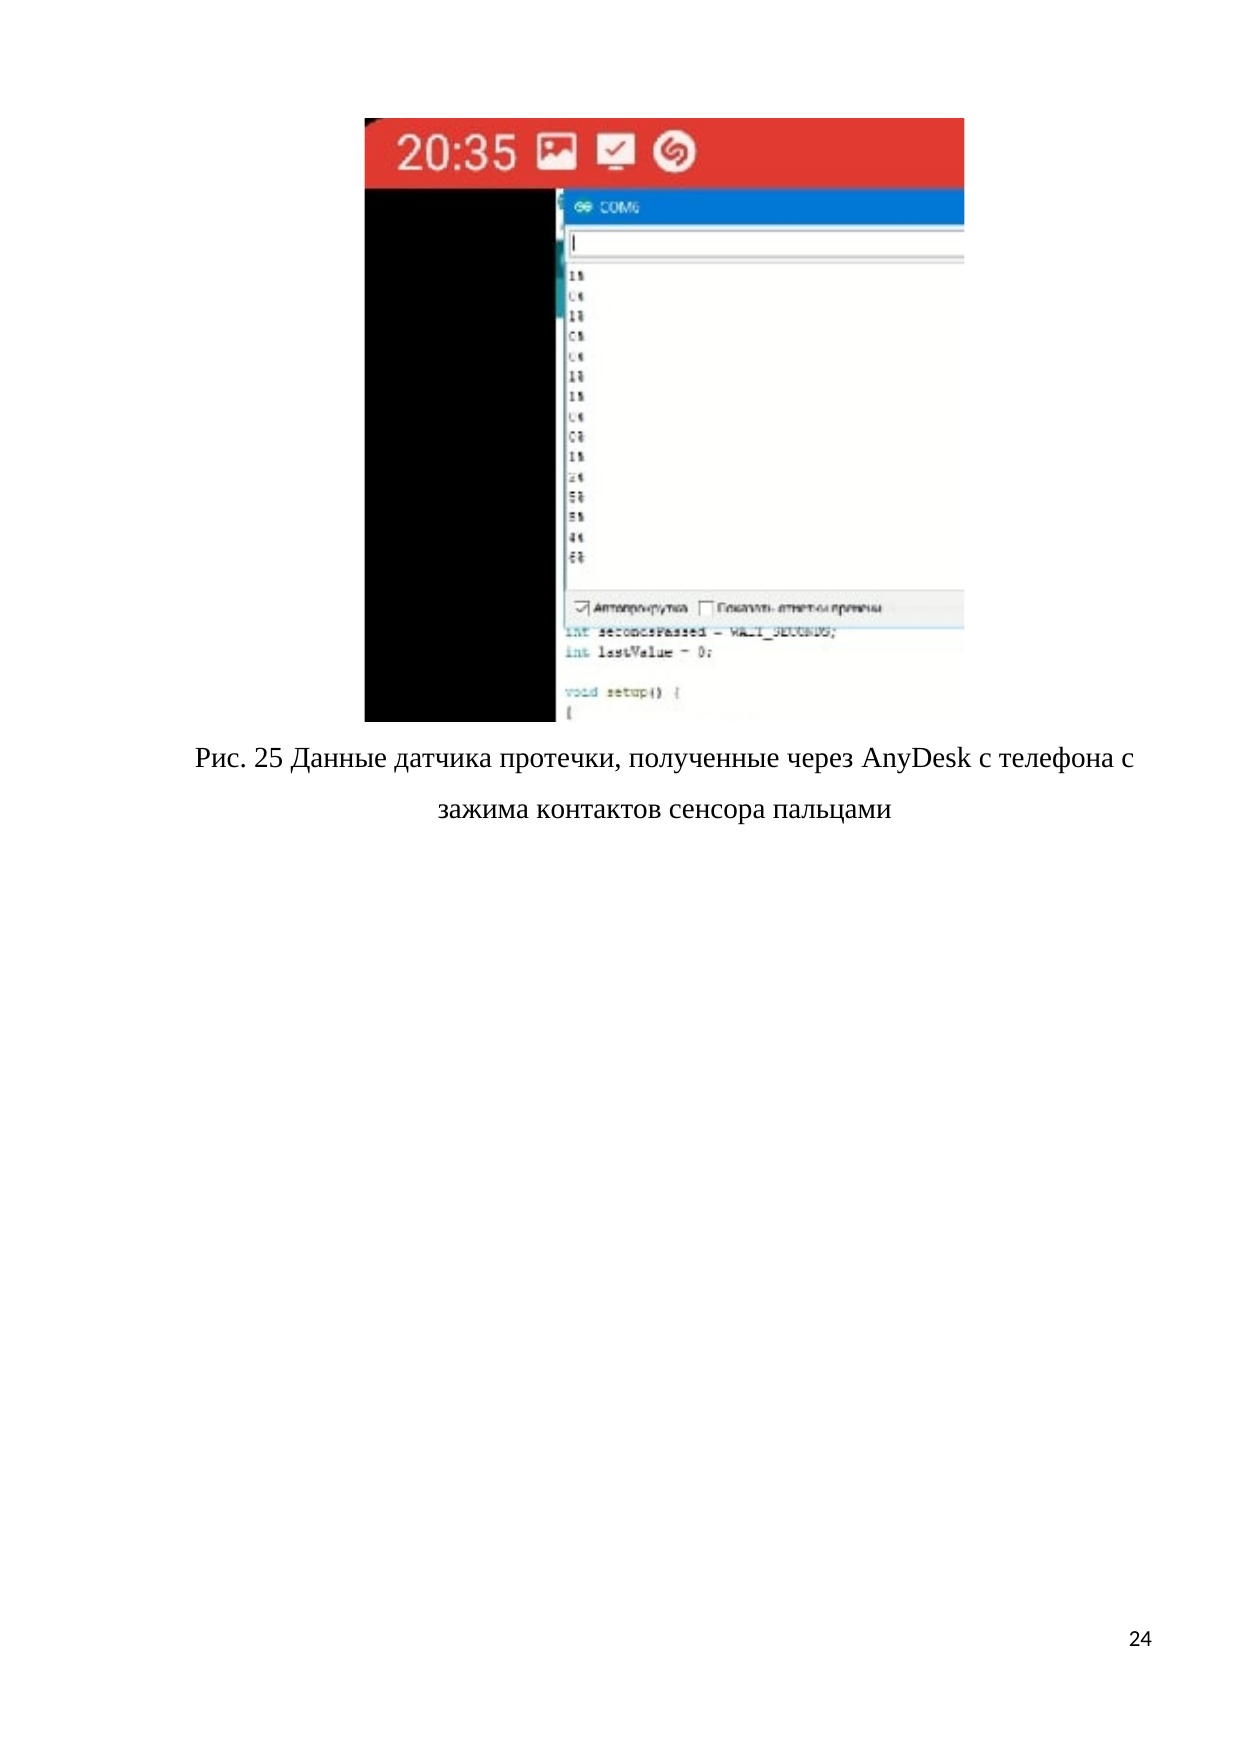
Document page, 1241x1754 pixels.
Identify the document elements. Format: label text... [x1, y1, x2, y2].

text Рис. 25 Данные датчика протечки, полученные через AnyDesk c телефона с зажима контактов сенсора пальцами [177, 741, 1152, 824]
picture [364, 118, 965, 722]
